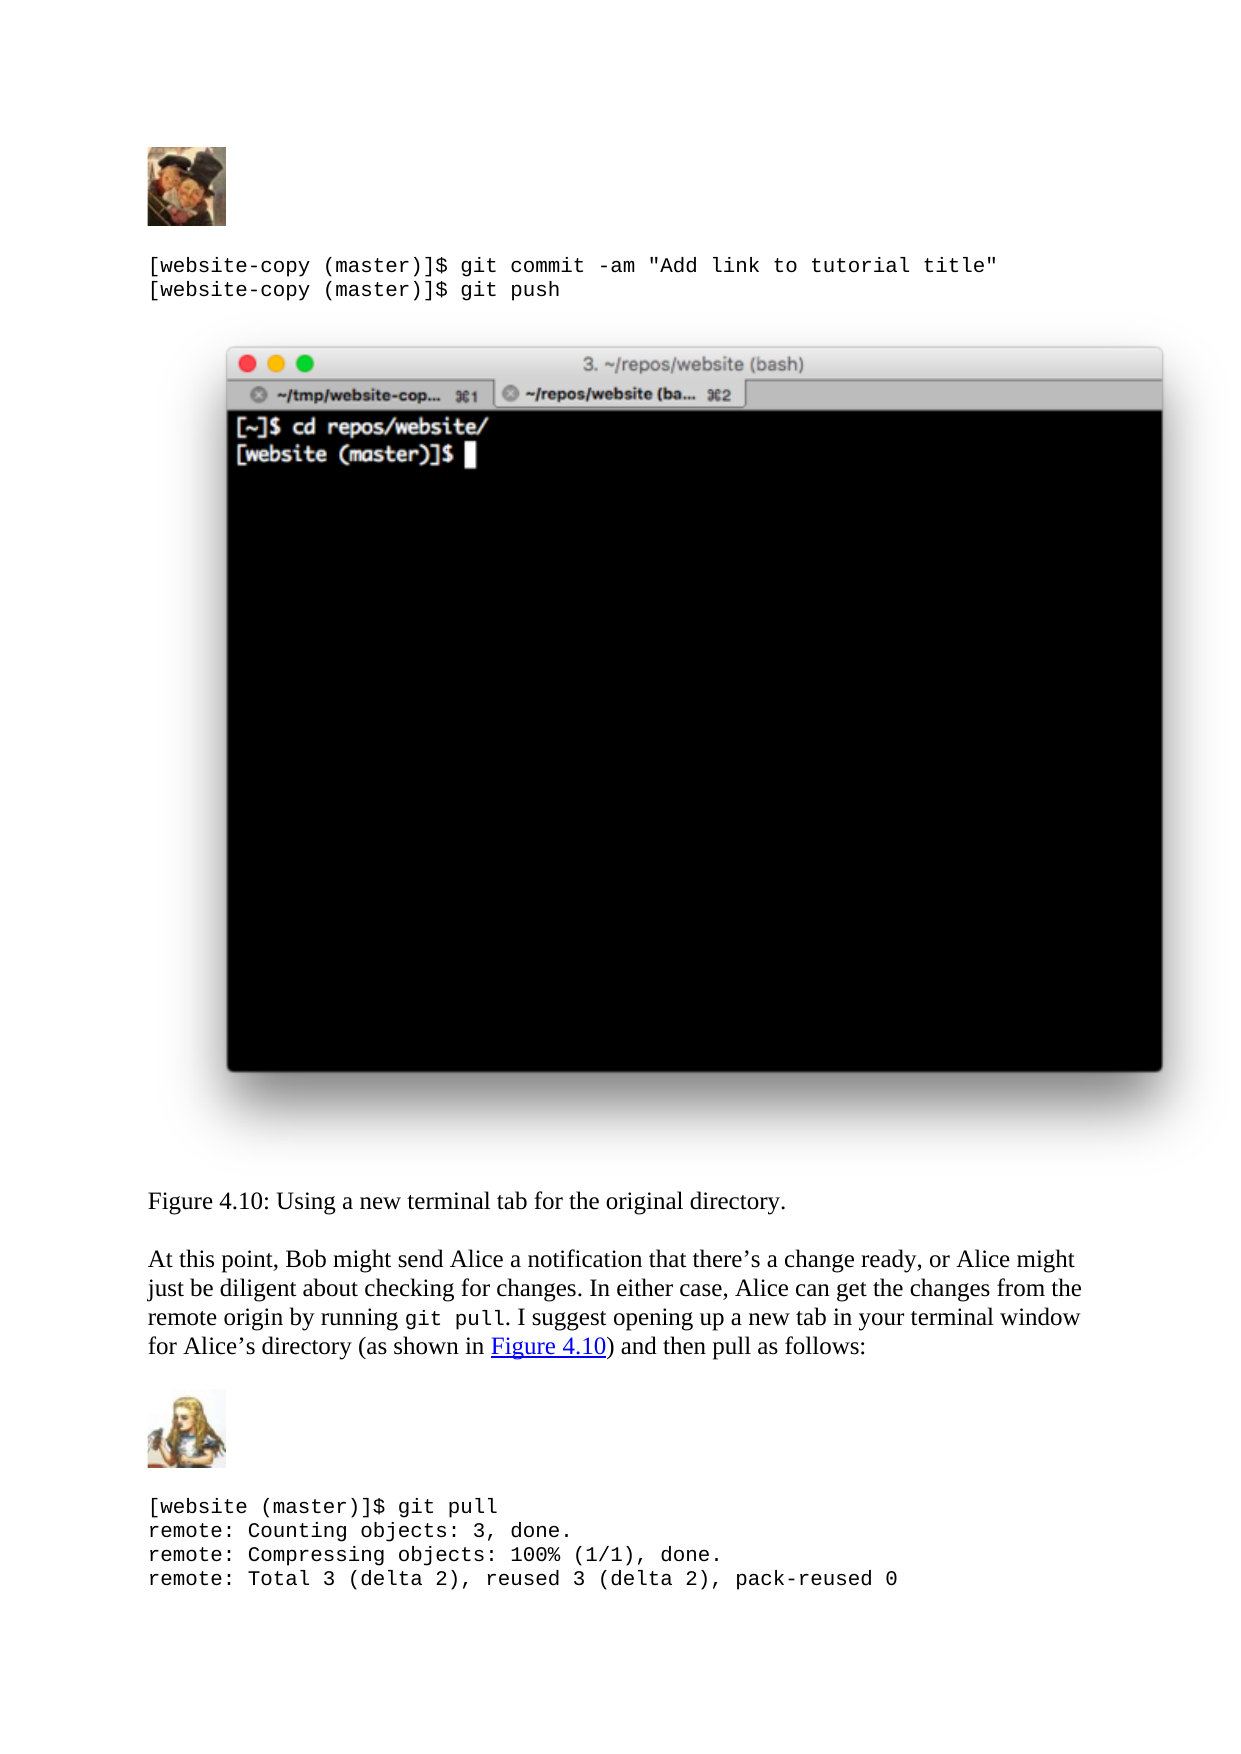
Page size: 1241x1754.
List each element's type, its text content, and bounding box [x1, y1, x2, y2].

text Figure 4.10: Using a new terminal tab for the original directory. [148, 1187, 1093, 1215]
text [website-copy (master)]$ git commit -am "Add link to tutorial title" [148, 255, 1093, 279]
picture [147, 147, 226, 226]
picture [147, 1389, 226, 1468]
text remote: Counting objects: 3, done. [148, 1520, 1093, 1544]
text remote: Total 3 (delta 2), reused 3 (delta 2), pack-reused 0 [148, 1567, 1093, 1591]
text [website (master)]$ git pull [148, 1497, 1093, 1520]
text At this point, Bob might send Alice a notification that there’s a change ready, or Alice might just be diligent about checking for changes. In either case, Alice can get the changes from the remote origin by running git pull. I suggest opening up a new tab in your terminal window for Alice’s directory (as shown in Figure 4.10) and then pull as follows: [148, 1244, 1093, 1360]
picture [147, 302, 1241, 1187]
text [website-copy (master)]$ git push [148, 279, 1093, 302]
text remote: Compressing objects: 100% (1/1), done. [148, 1544, 1093, 1567]
